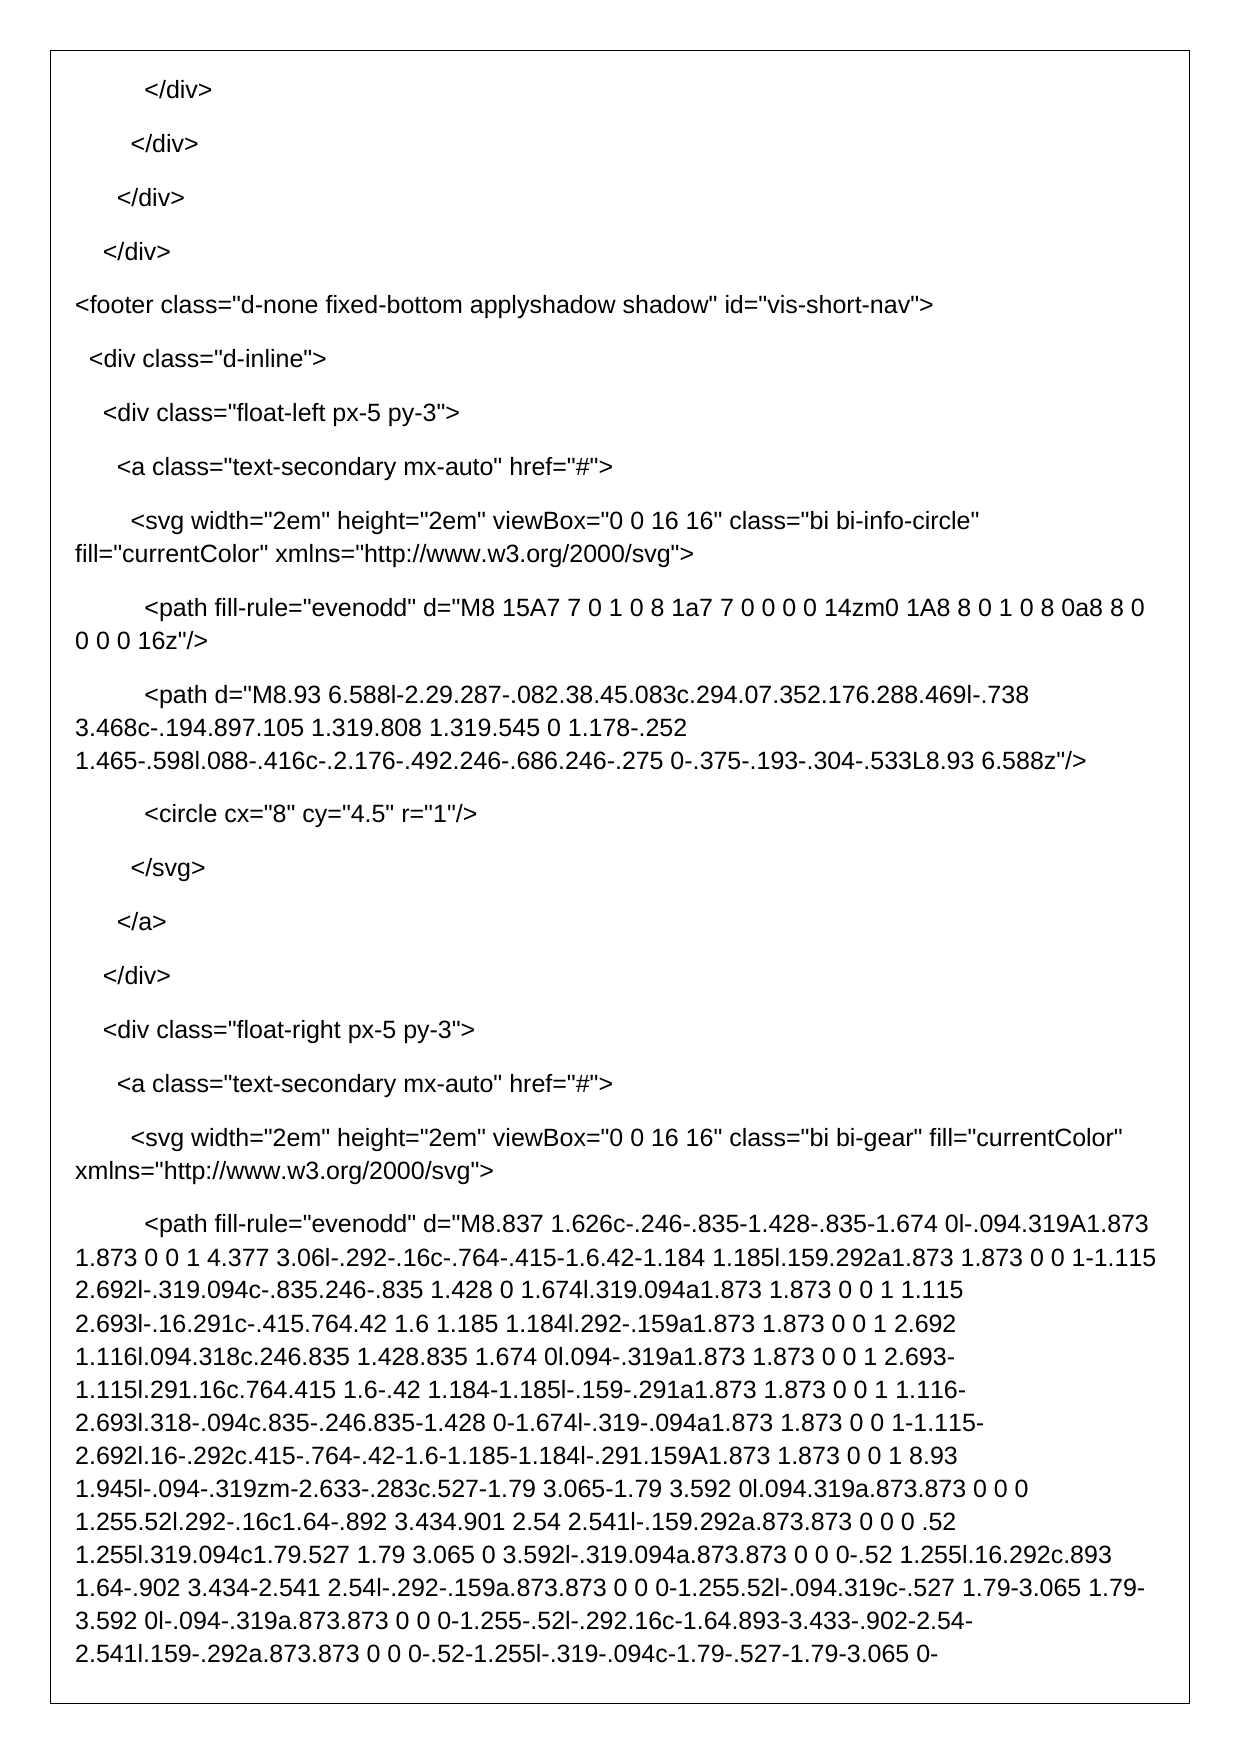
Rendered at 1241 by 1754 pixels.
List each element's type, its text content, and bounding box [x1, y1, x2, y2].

text </div> [75, 129, 1165, 158]
text <footer class="d-none fixed-bottom applyshadow shadow" id="vis-short-nav"> [75, 290, 1165, 319]
text <path d="M8.93 6.588l-2.29.287-.082.38.45.083c.294.07.352.176.288.469l-.738 3.468c-.194.897.105 1.319.808 1.319.545 0 1.178-.252 1.465-.598l.088-.416c-.2.176-.492.246-.686.246-.275 0-.375-.193-.304-.533L8.93 6.588z"/> [75, 679, 1165, 774]
text </svg> [75, 853, 1165, 882]
text <a class="text-secondary mx-auto" href="#"> [75, 452, 1165, 481]
text </div> [75, 183, 1165, 211]
text </a> [75, 907, 1165, 936]
text <div class="d-inline"> [75, 344, 1165, 373]
text <svg width="2em" height="2em" viewBox="0 0 16 16" class="bi bi-gear" fill="currentColor" xmlns="http://www.w3.org/2000/svg"> [75, 1123, 1165, 1184]
text <circle cx="8" cy="4.5" r="1"/> [75, 799, 1165, 828]
text <div class="float-right px-5 py-3"> [75, 1015, 1165, 1044]
text <div class="float-left px-5 py-3"> [75, 398, 1165, 427]
text <svg width="2em" height="2em" viewBox="0 0 16 16" class="bi bi-info-circle" fill="currentColor" xmlns="http://www.w3.org/2000/svg"> [75, 506, 1165, 568]
text <a class="text-secondary mx-auto" href="#"> [75, 1069, 1165, 1097]
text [75, 1209, 1165, 1667]
text </div> [75, 75, 1165, 104]
text </div> [75, 961, 1165, 990]
text </div> [75, 237, 1165, 265]
text <path fill-rule="evenodd" d="M8 15A7 7 0 1 0 8 1a7 7 0 0 0 0 14zm0 1A8 8 0 1 0 8 0a8 8 0 0 0 0 16z"/> [75, 593, 1165, 654]
